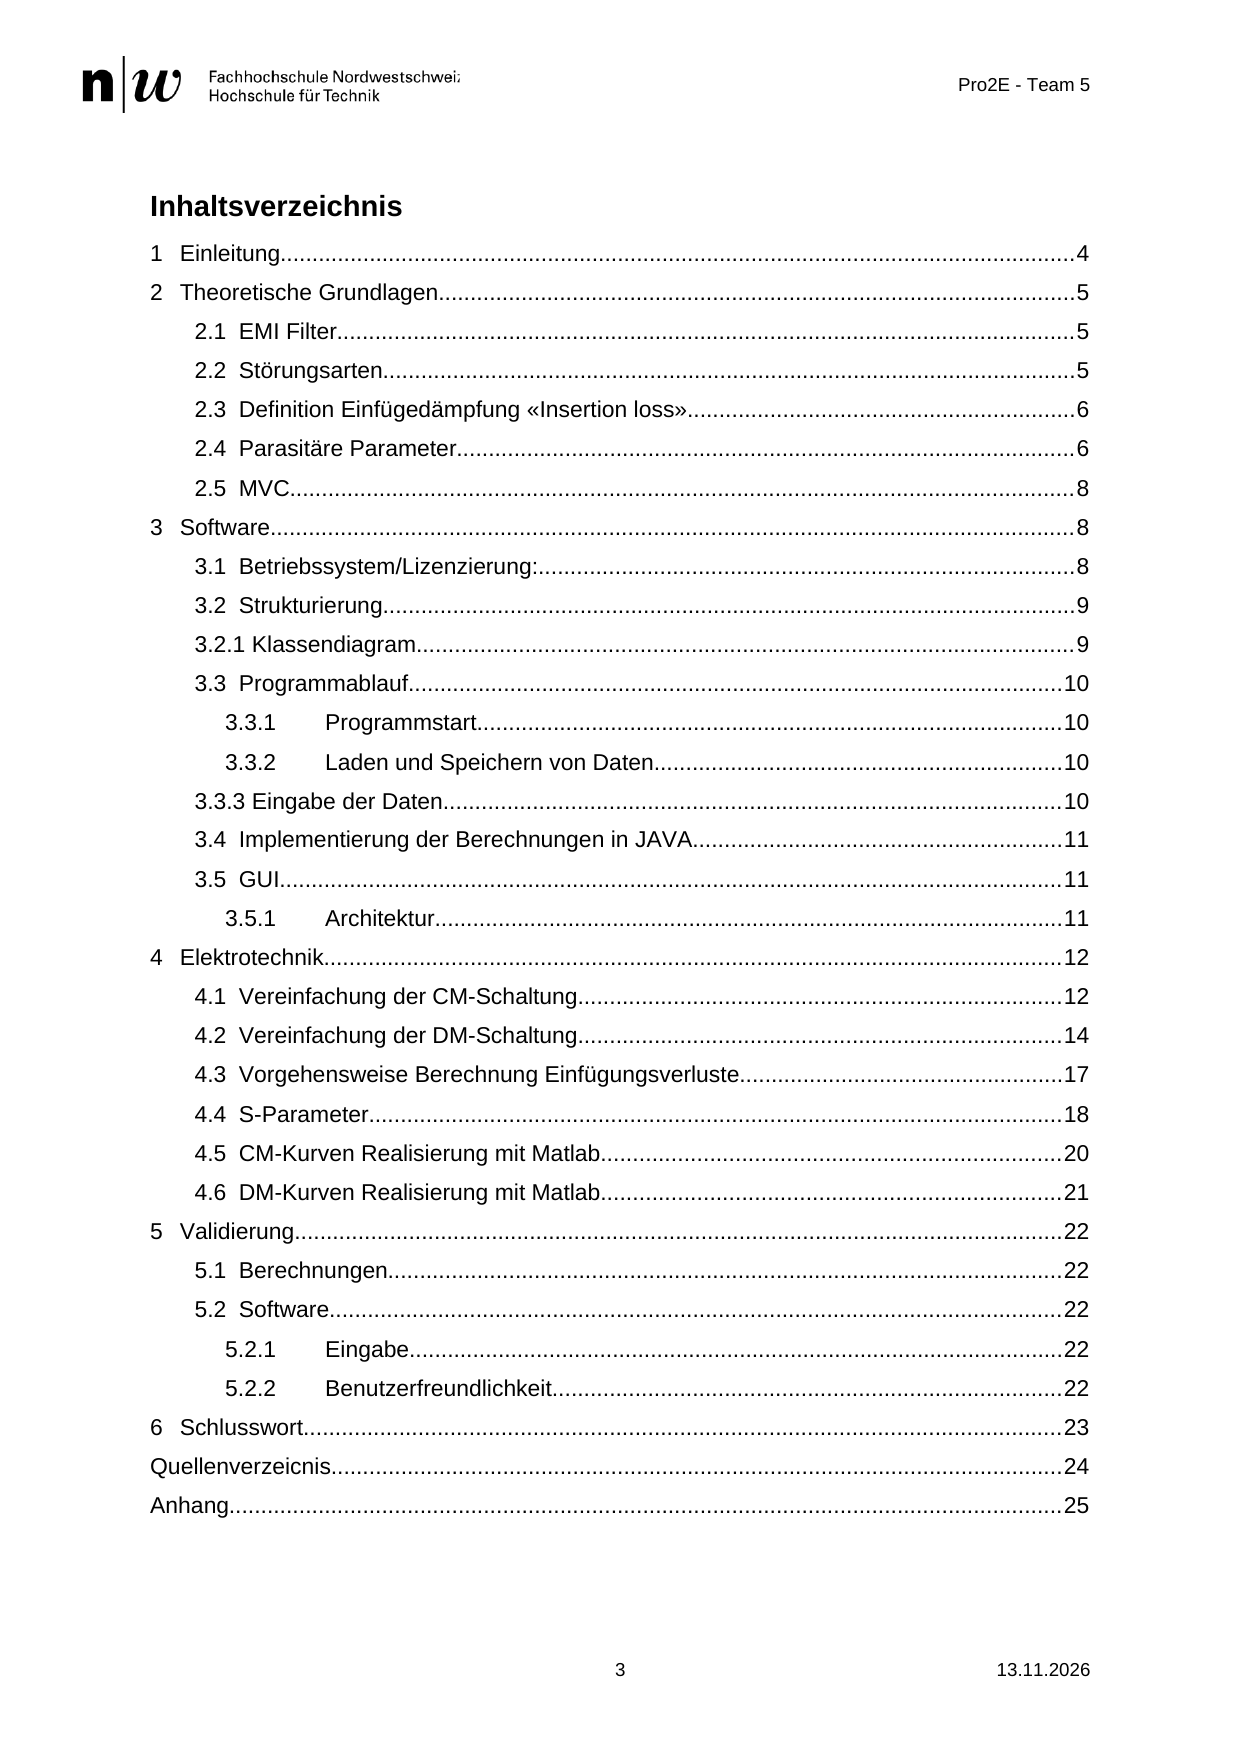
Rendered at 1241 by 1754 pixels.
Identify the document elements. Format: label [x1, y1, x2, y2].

picture [81, 56, 460, 113]
